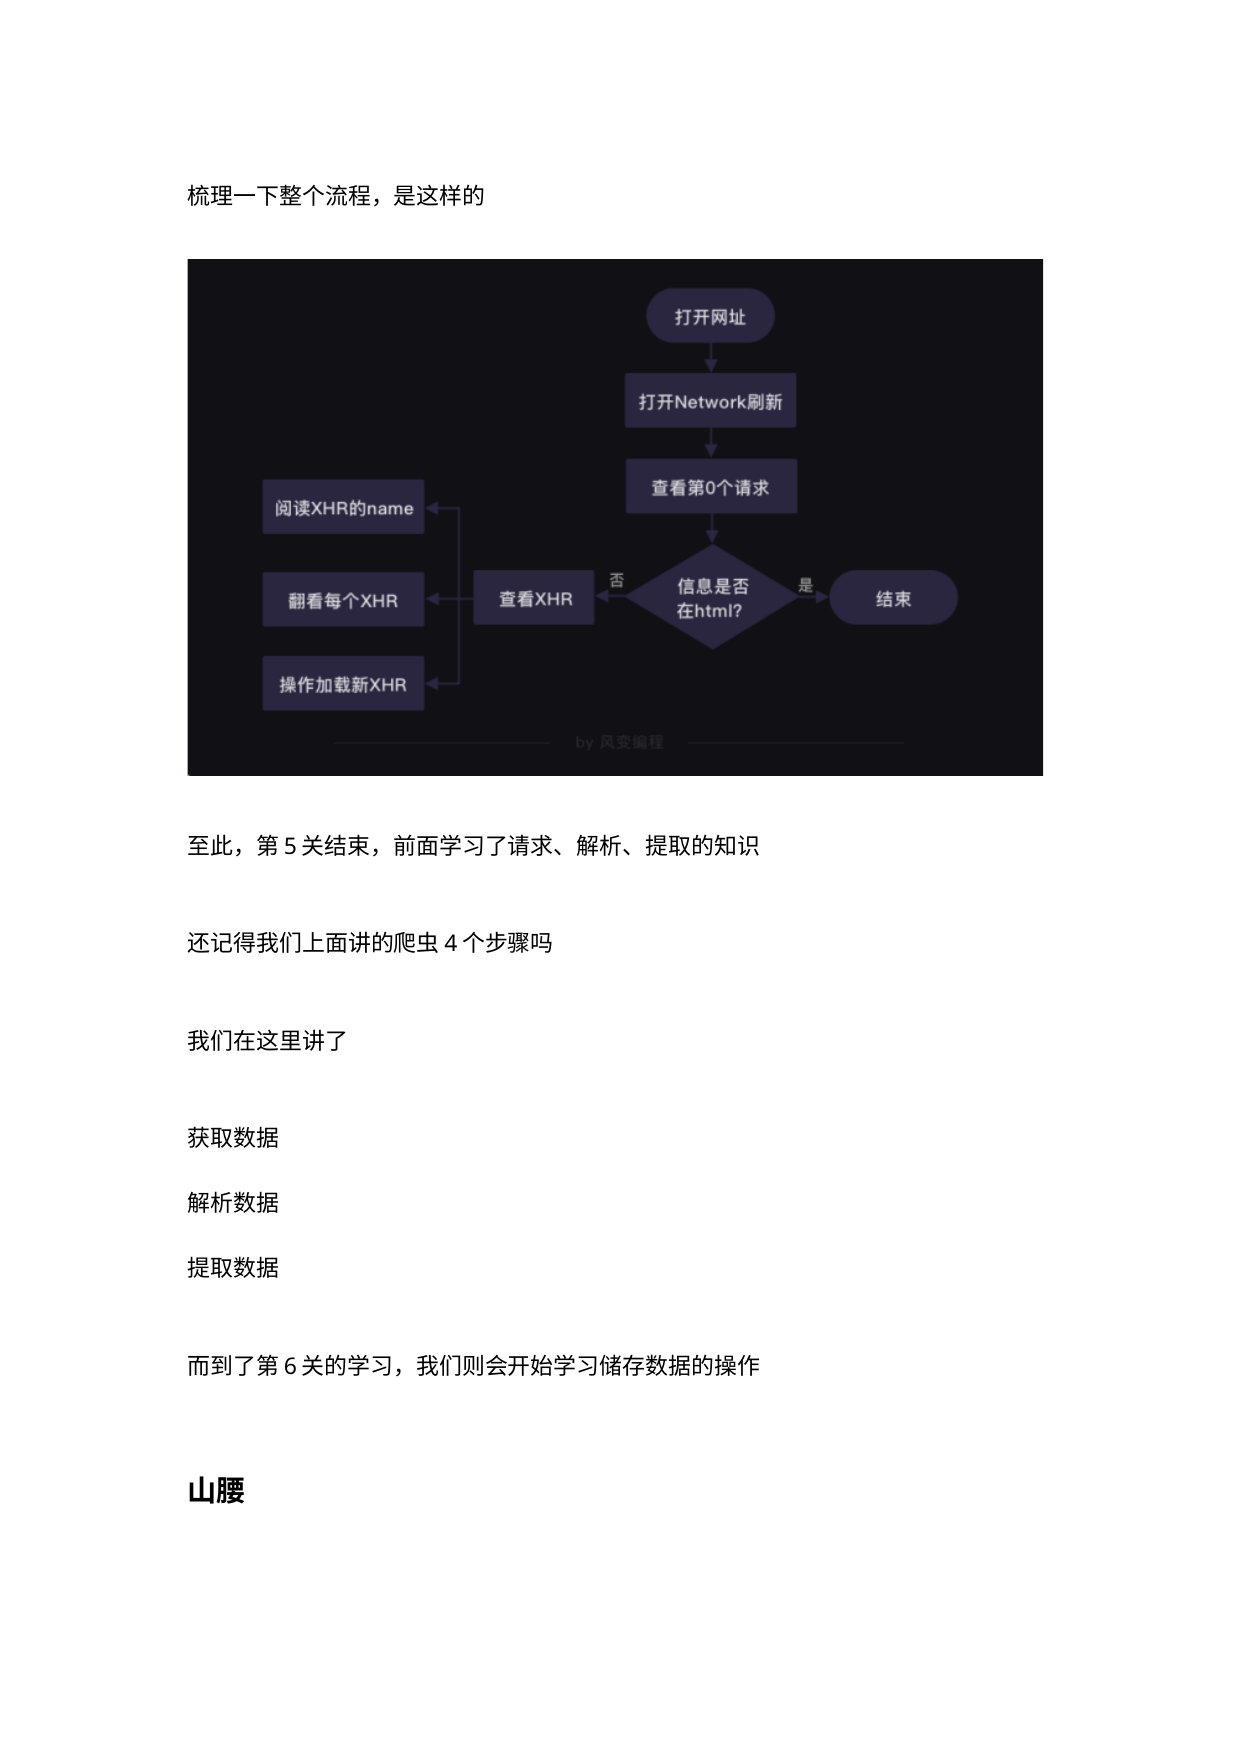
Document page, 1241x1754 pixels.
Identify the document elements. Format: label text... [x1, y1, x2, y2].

text 山腰 [187, 1457, 1053, 1522]
text 我们在这里讲了 [187, 1007, 1053, 1072]
text 提取数据 [187, 1234, 1053, 1299]
text 梳理一下整个流程，是这样的 [187, 162, 1053, 227]
text 至此，第5关结束，前面学习了请求、解析、提取的知识 [187, 812, 1053, 877]
picture [187, 259, 1044, 776]
text 而到了第6关的学习，我们则会开始学习储存数据的操作 [187, 1332, 1053, 1397]
text 解析数据 [187, 1169, 1053, 1234]
text 获取数据 [187, 1104, 1053, 1169]
text 还记得我们上面讲的爬虫4个步骤吗 [187, 909, 1053, 974]
